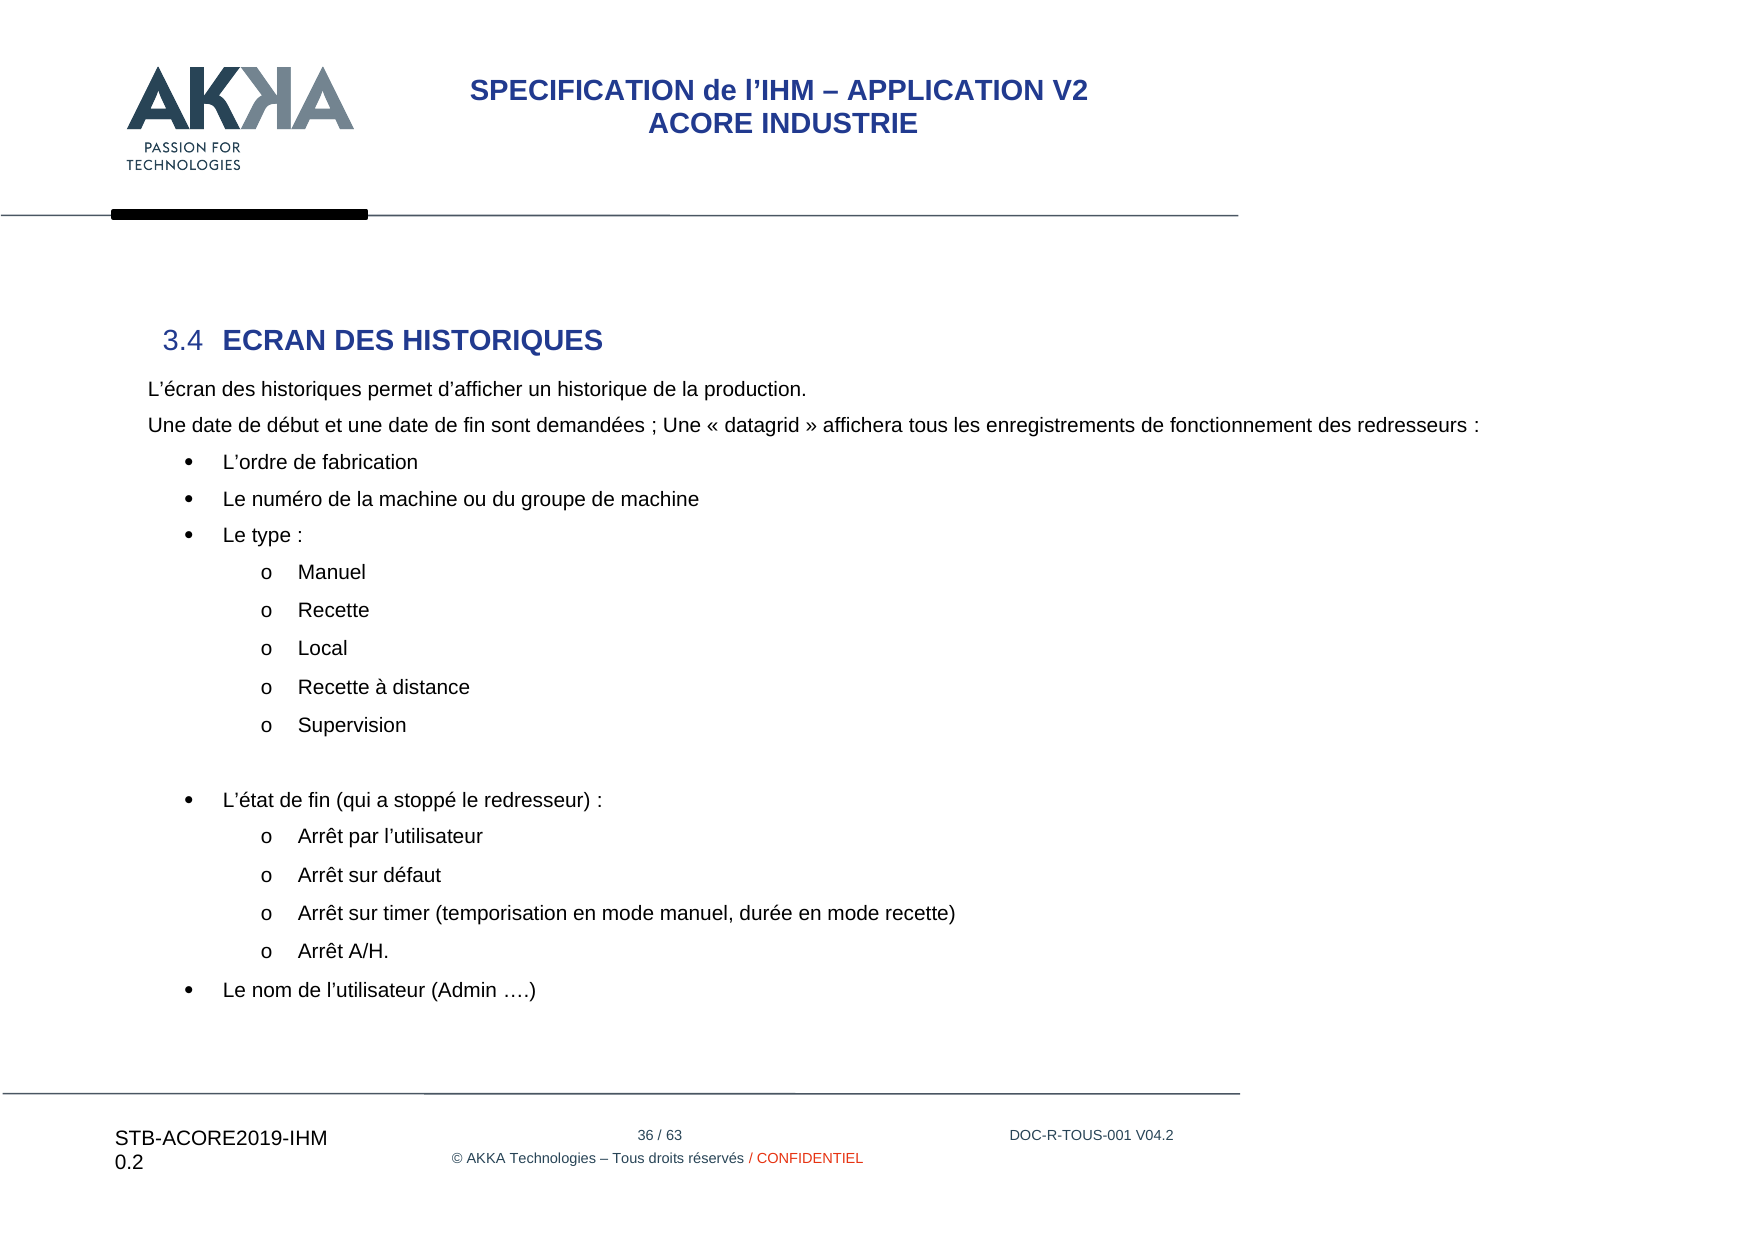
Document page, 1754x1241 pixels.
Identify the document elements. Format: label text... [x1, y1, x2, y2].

text Une date de début et une date de fin sont demandées ; Une « datagrid » affichera tous les enregistrements de fonctionnement des redresseurs : [148, 413, 1503, 437]
text L’écran des historiques permet d’afficher un historique de la production. [148, 377, 1503, 401]
list L’ordre de fabrication [185, 450, 1503, 474]
list Arrêt sur timer (temporisation en mode manuel, durée en mode recette) [260, 901, 1503, 927]
list Recette à distance [260, 674, 1503, 700]
list Arrêt par l’utilisateur [260, 824, 1503, 850]
list Arrêt sur défaut [260, 862, 1503, 888]
list Le nom de l’utilisateur (Admin ….) [185, 977, 1503, 1002]
list Le numéro de la machine ou du groupe de machine [185, 486, 1503, 510]
list Arrêt A/H. [260, 939, 1503, 965]
list Recette [260, 598, 1503, 624]
subtitle ECRAN DES HISTORIQUES [162, 322, 1503, 356]
list Le type : [185, 523, 1503, 547]
list Supervision [260, 713, 1503, 739]
list Manuel [260, 559, 1503, 585]
list L’état de fin (qui a stoppé le redresseur) : [185, 788, 1503, 812]
list Local [260, 636, 1503, 662]
picture [119, 56, 355, 176]
